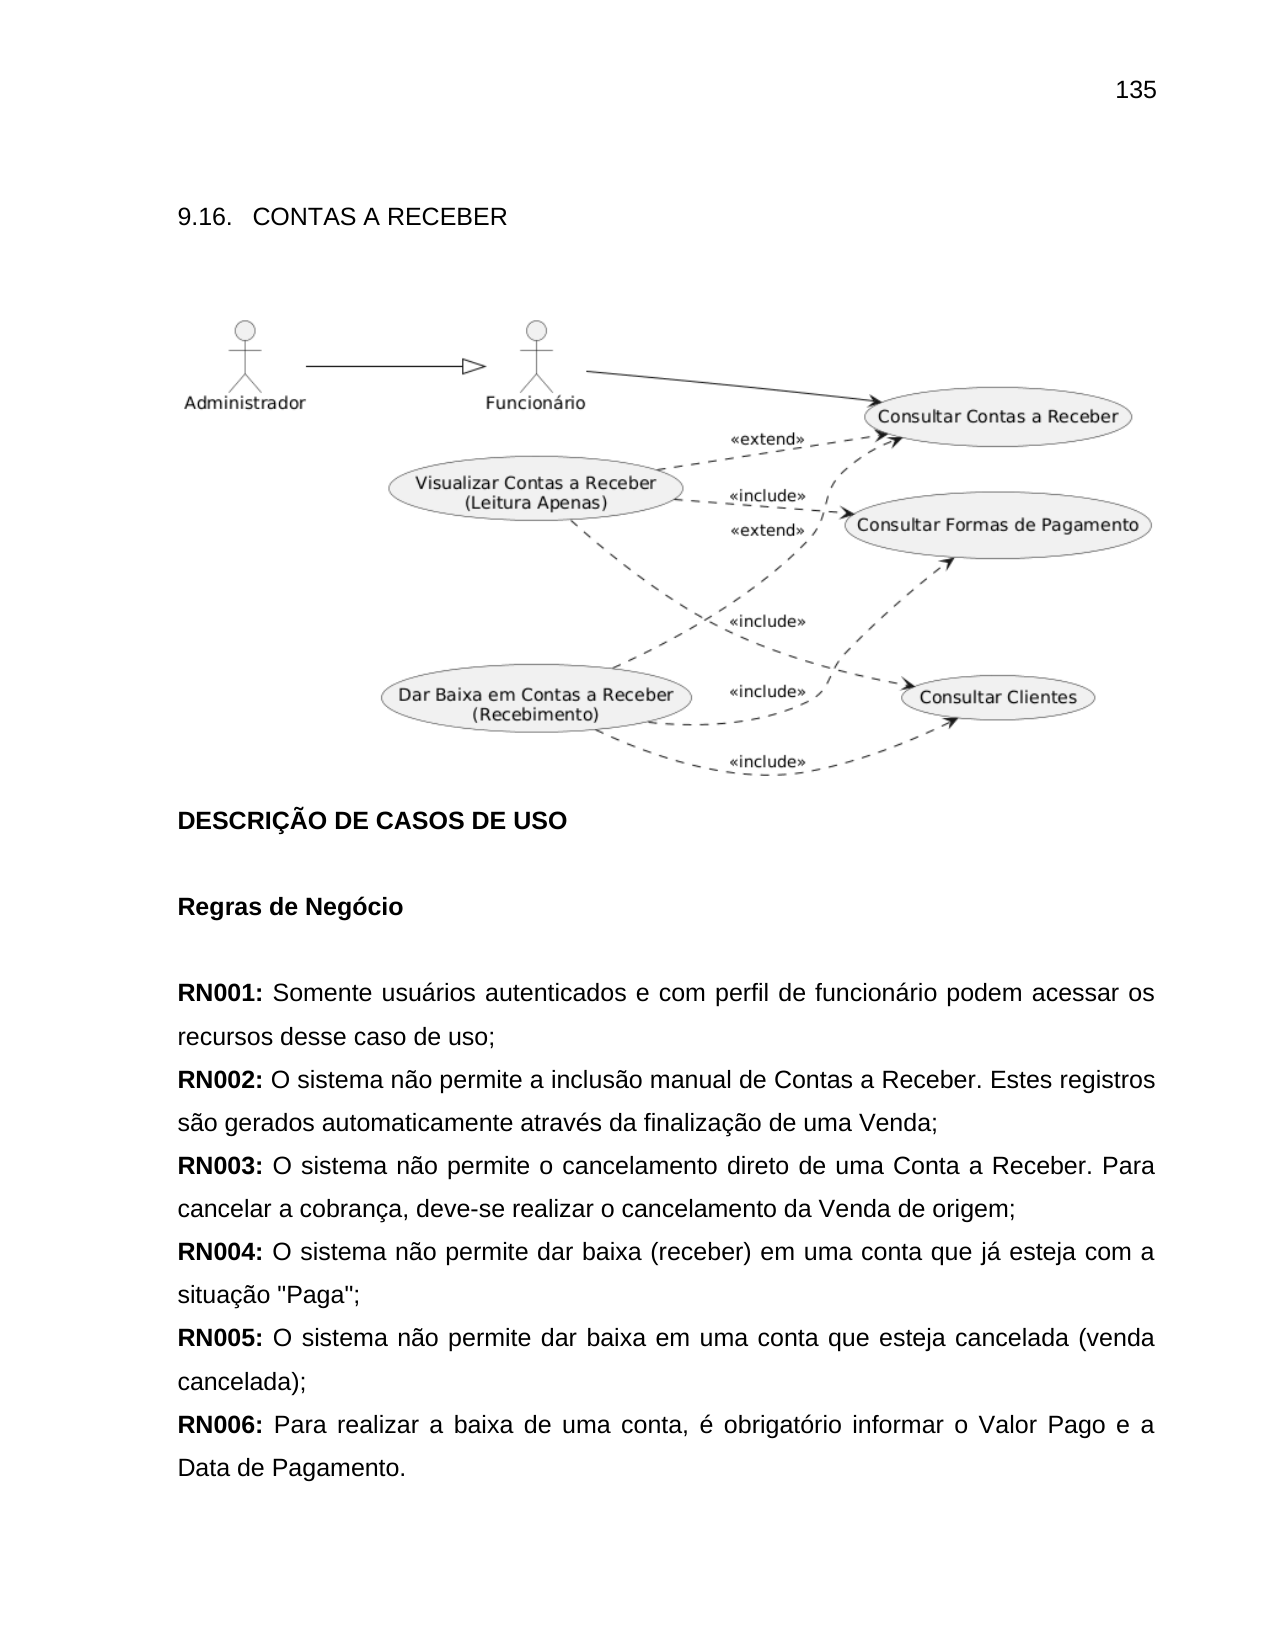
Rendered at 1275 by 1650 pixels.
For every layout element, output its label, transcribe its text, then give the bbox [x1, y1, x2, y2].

text RN004: O sistema não permite dar baixa (receber) em uma conta que já esteja com a situação "Paga"; [177, 1237, 1157, 1309]
text RN003: O sistema não permite o cancelamento direto de uma Conta a Receber. Para cancelar a cobrança, deve-se realizar o cancelamento da Venda de origem; [177, 1151, 1157, 1223]
text Regras de Negócio [177, 892, 1157, 921]
text RN005: O sistema não permite dar baixa em uma conta que esteja cancelada (venda cancelada); [177, 1323, 1157, 1395]
subtitle CONTAS A RECEBER [177, 202, 1157, 231]
text DESCRIÇÃO DE CASOS DE USO [177, 806, 1157, 834]
text RN006: Para realizar a baixa de uma conta, é obrigatório informar o Valor Pago e a Data de Pagamento. [177, 1409, 1157, 1481]
text RN001: Somente usuários autenticados e com perfil de funcionário podem acessar os recursos desse caso de uso; [177, 978, 1157, 1050]
text RN002: O sistema não permite a inclusão manual de Contas a Receber. Estes registros são gerados automaticamente através da finalização de uma Venda; [177, 1064, 1157, 1136]
picture [177, 313, 1157, 792]
